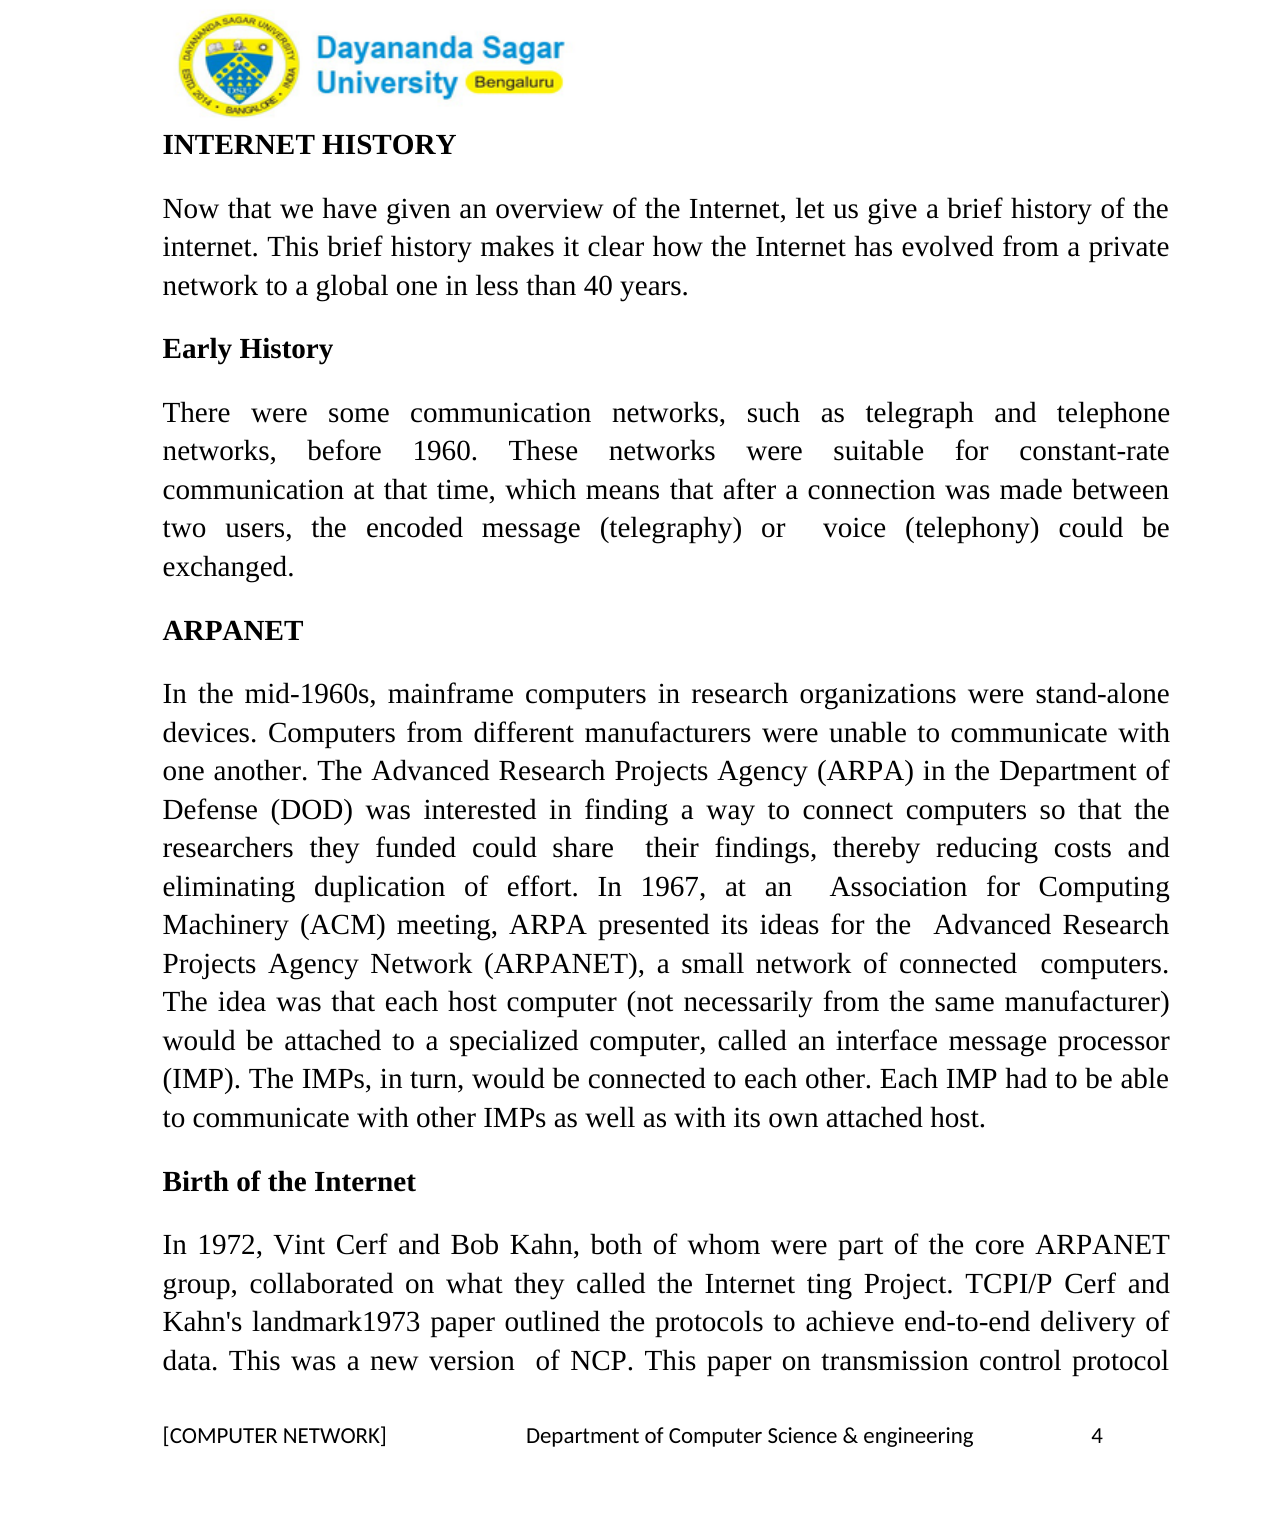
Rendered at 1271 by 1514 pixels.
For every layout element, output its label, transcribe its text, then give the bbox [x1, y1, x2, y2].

text INTERNET HISTORY [162, 127, 1171, 161]
text In the mid-1960s, mainframe computers in research organizations were stand-alone devices. Computers from different manufacturers were unable to communicate with one another. The Advanced Research Projects Agency (ARPA) in the Department of Defense (DOD) was interested in finding a way to connect computers so that the researchers they funded could share their findings, thereby reducing costs and eliminating duplication of effort. In 1967, at an Association for Computing Machinery (ACM) meeting, ARPA presented its ideas for the Advanced Research Projects Agency Network (ARPANET), a small network of connected computers. The idea was that each host computer (not necessarily from the same manufacturer) would be attached to a specialized computer, called an interface message processor (IMP). The IMPs, in turn, would be connected to each other. Each IMP had to be able to communicate with other IMPs as well as with its own attached host. [162, 676, 1171, 1134]
text There were some communication networks, such as telegraph and telephone networks, before 1960. These networks were suitable for constant-rate communication at that time, which means that after a connection was made between two users, the encoded message (telegraphy) or voice (telephony) could be exchanged. [162, 395, 1171, 583]
text Early History [162, 331, 1171, 365]
text Birth of the Internet [162, 1164, 1171, 1197]
text ARPANET [162, 613, 1171, 646]
picture [162, 0, 585, 127]
text Now that we have given an overview of the Internet, let us give a brief history of the internet. This brief history makes it clear how the Internet has evolved from a private network to a global one in less than 40 years. [162, 191, 1171, 301]
